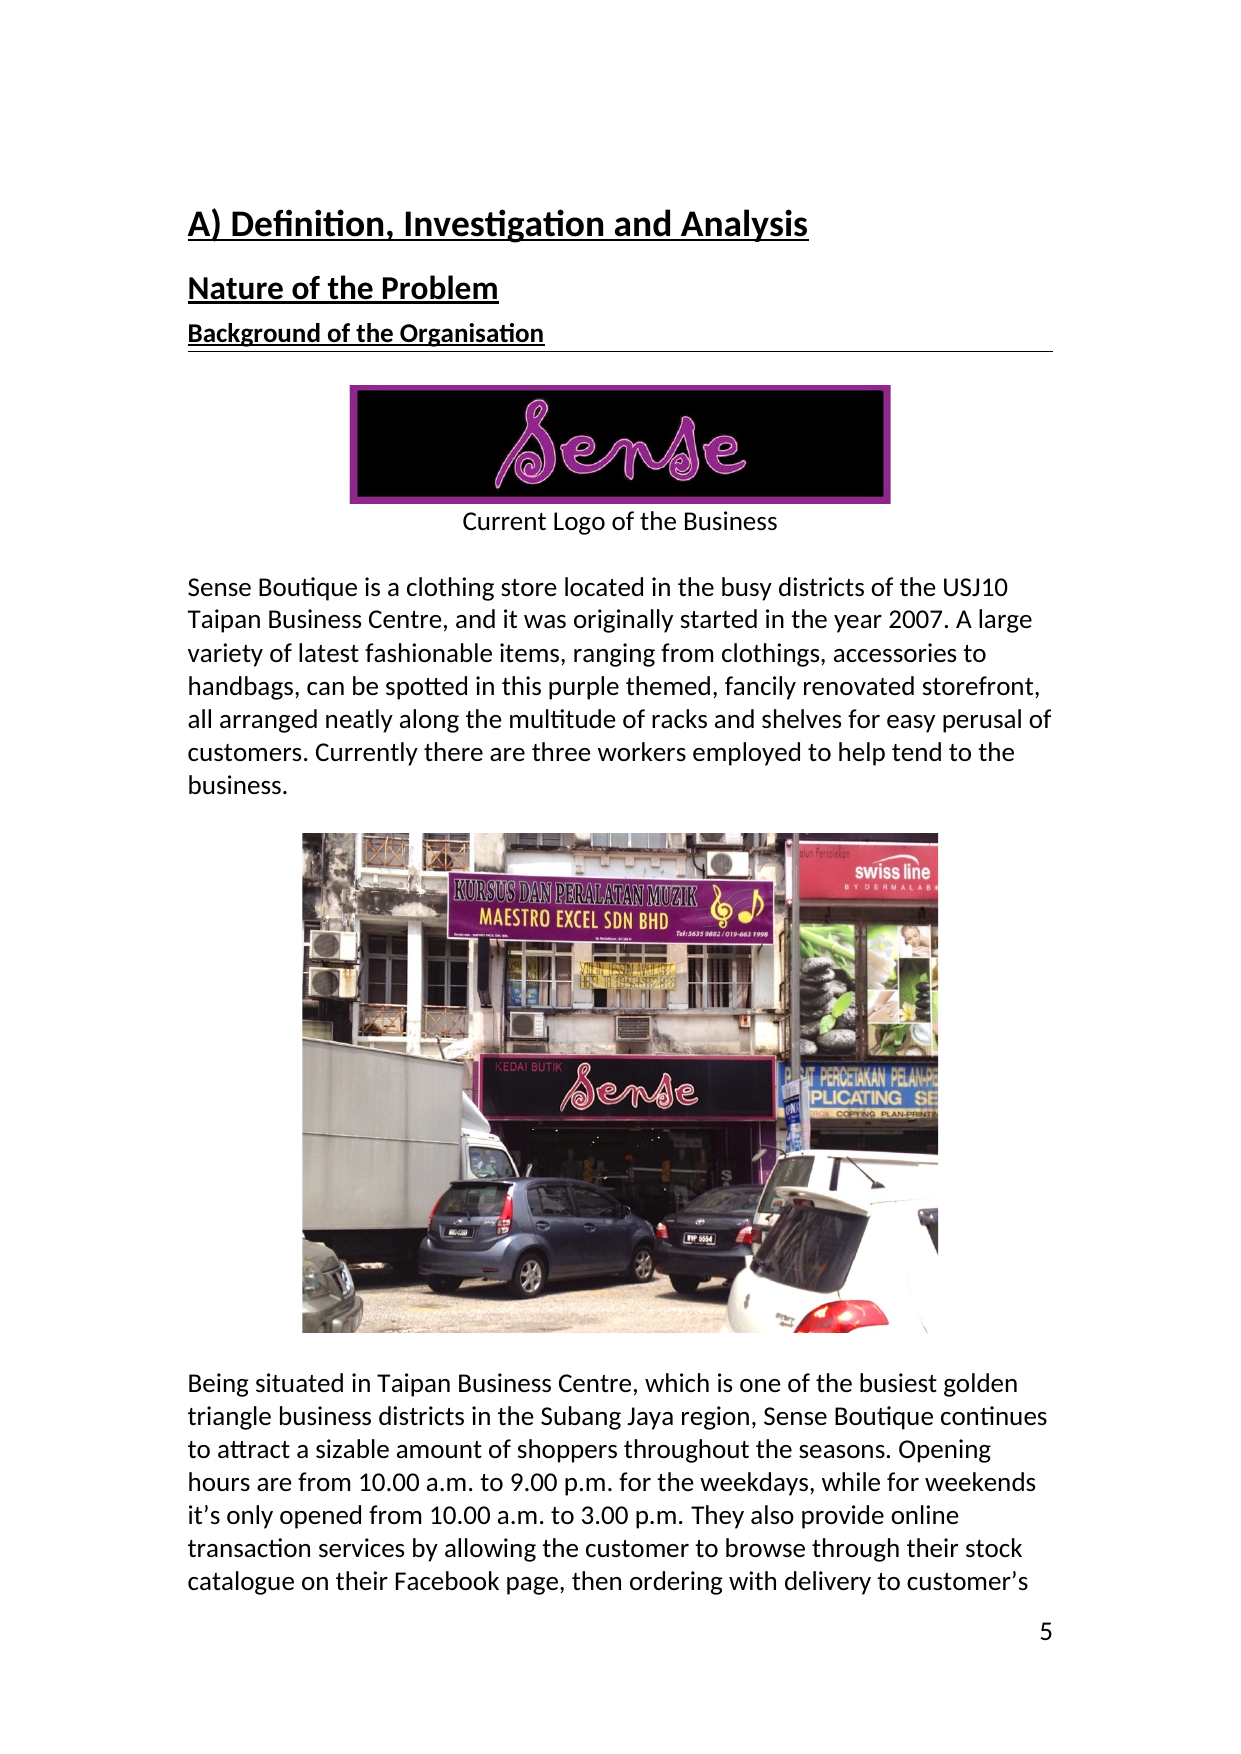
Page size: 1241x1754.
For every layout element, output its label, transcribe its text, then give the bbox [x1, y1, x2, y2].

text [187, 1366, 1053, 1597]
subtitle Nature of the Problem [187, 267, 1053, 307]
subtitle Background of the Organisation [187, 316, 1053, 352]
picture [302, 833, 939, 1333]
text Sense Boutique is a clothing store located in the busy districts of the USJ10 Taipan Business Centre, and it was originally started in the year 2007. A large variety of latest fashionable items, ranging from clothings, accessories to handbags, can be spotted in this purple themed, fancily renovated storefront, all arranged neatly along the multitude of racks and shelves for easy perusal of customers. Currently there are three workers employed to help tend to the business. [187, 570, 1053, 801]
subtitle A) Definition, Investigation and Analysis [187, 200, 1053, 246]
picture [349, 385, 891, 504]
text Current Logo of the Business [187, 504, 1053, 537]
